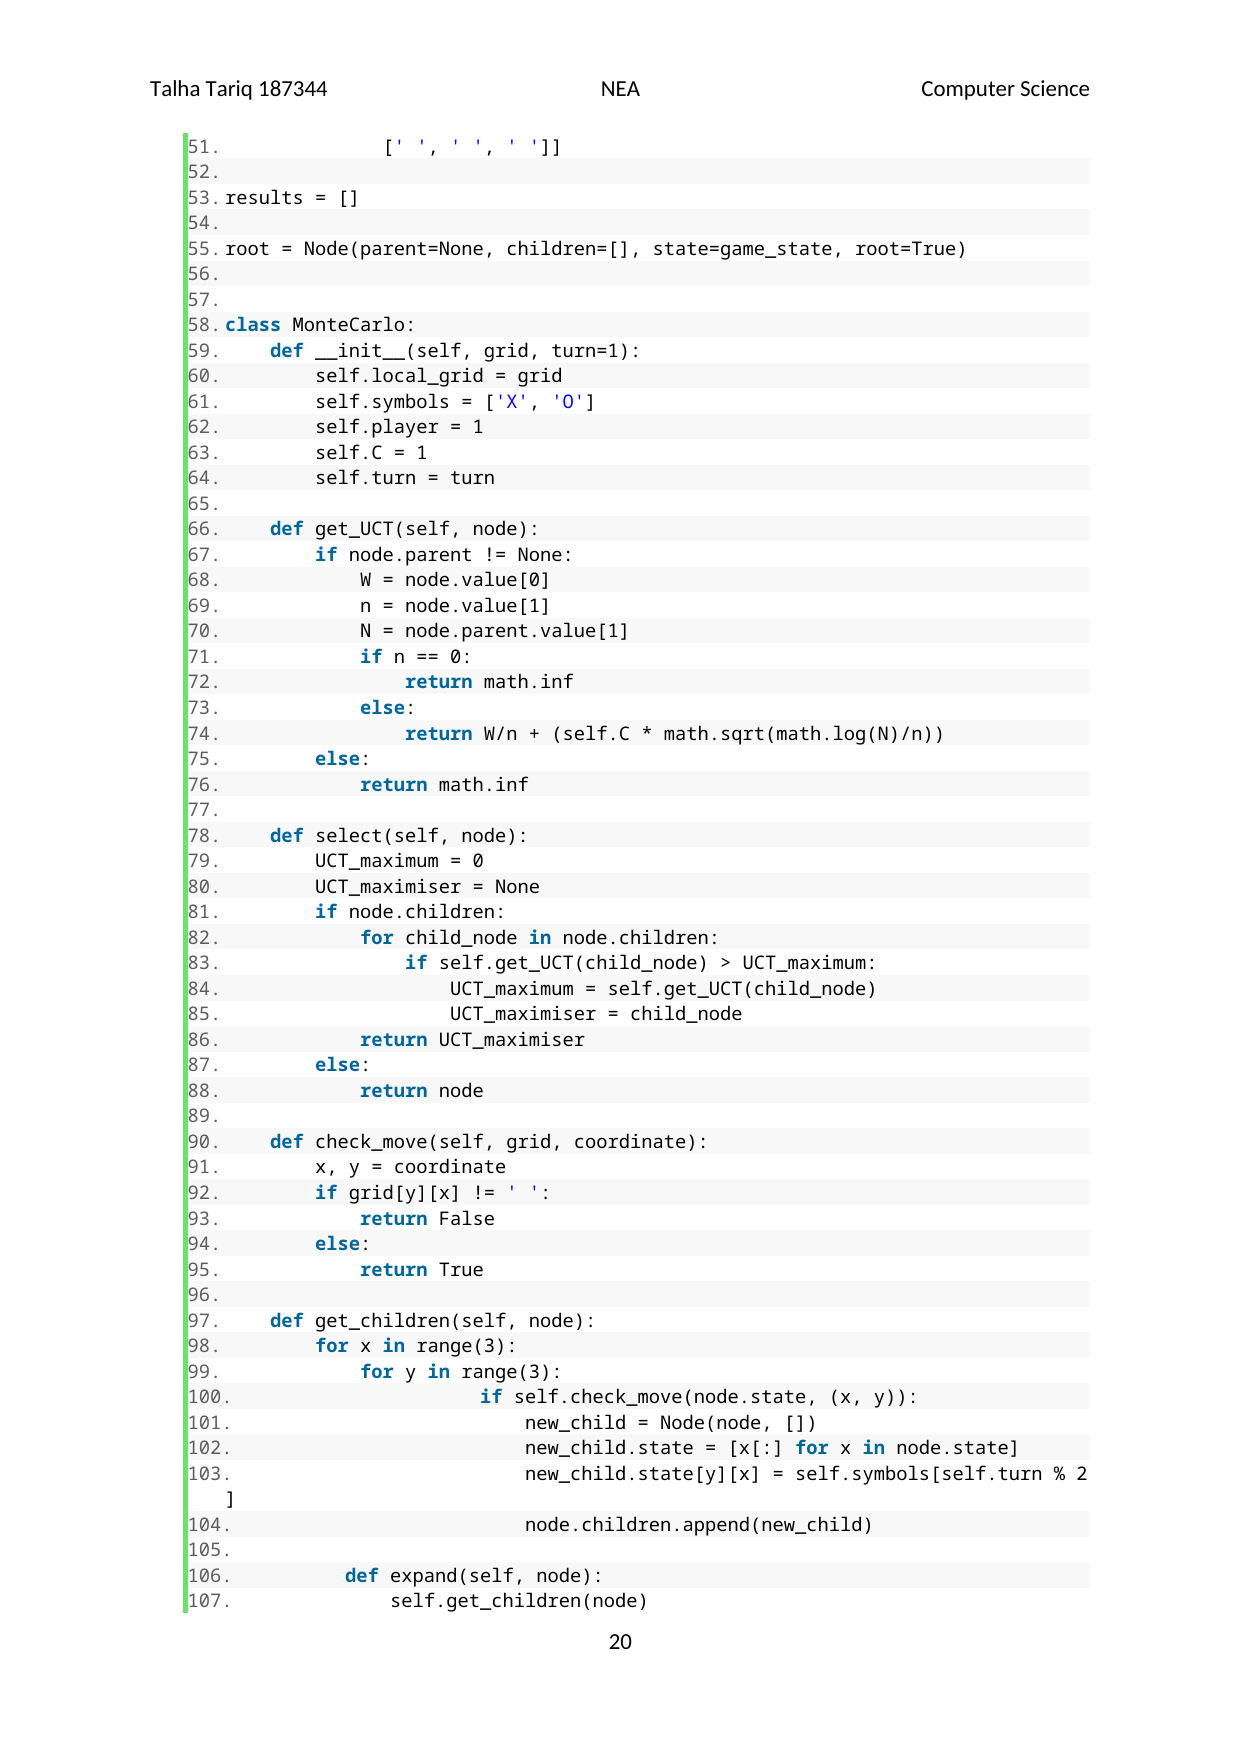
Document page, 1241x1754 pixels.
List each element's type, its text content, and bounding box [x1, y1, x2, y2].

list def get_UCT(self, node): [188, 516, 1090, 541]
list self.turn = turn [188, 465, 1090, 490]
list node.children.append(new_child) [188, 1511, 1090, 1537]
list UCT_maximum = self.get_UCT(child_node) [188, 975, 1090, 1001]
list if n == 0: [188, 643, 1090, 669]
list self.get_children(node) [188, 1588, 1090, 1613]
list return False [188, 1205, 1090, 1230]
list return node [188, 1077, 1090, 1103]
list [' ', ' ', ' ']] [188, 133, 1090, 158]
list new_child = Node(node, []) [188, 1409, 1090, 1434]
list return math.inf [188, 669, 1090, 694]
list def expand(self, node): [188, 1562, 1090, 1588]
list def select(self, node): [188, 822, 1090, 847]
list if node.children: [188, 898, 1090, 924]
list else: [188, 1052, 1090, 1077]
list else: [188, 1230, 1090, 1256]
list UCT_maximiser = None [188, 873, 1090, 898]
list else: [188, 694, 1090, 720]
list for child_node in node.children: [188, 924, 1090, 949]
list N = node.parent.value[1] [188, 618, 1090, 643]
list def check_move(self, grid, coordinate): [188, 1128, 1090, 1154]
list return UCT_maximiser [188, 1026, 1090, 1052]
list self.C = 1 [188, 439, 1090, 465]
list return math.inf [188, 771, 1090, 796]
list new_child.state = [x[:] for x in node.state] [188, 1434, 1090, 1460]
list UCT_maximum = 0 [188, 847, 1090, 873]
list else: [188, 745, 1090, 771]
list W = node.value[0] [188, 567, 1090, 592]
list root = Node(parent=None, children=[], state=game_state, root=True) [188, 235, 1090, 261]
list def get_children(self, node): [188, 1307, 1090, 1332]
list UCT_maximiser = child_node [188, 1001, 1090, 1026]
list n = node.value[1] [188, 592, 1090, 618]
list return W/n + (self.C * math.sqrt(math.log(N)/n)) [188, 720, 1090, 745]
list self.symbols = ['X', 'O'] [188, 388, 1090, 414]
list def __init__(self, grid, turn=1): [188, 337, 1090, 363]
list new_child.state[y][x] = self.symbols[self.turn % 2] [188, 1460, 1090, 1511]
list class MonteCarlo: [188, 312, 1090, 337]
list self.player = 1 [188, 414, 1090, 439]
list if node.parent != None: [188, 541, 1090, 567]
list for x in range(3): [188, 1332, 1090, 1358]
list return True [188, 1256, 1090, 1281]
list if self.get_UCT(child_node) > UCT_maximum: [188, 949, 1090, 975]
list self.local_grid = grid [188, 363, 1090, 388]
list if self.check_move(node.state, (x, y)): [188, 1383, 1090, 1409]
list x, y = coordinate [188, 1154, 1090, 1179]
list for y in range(3): [188, 1358, 1090, 1383]
list results = [] [188, 184, 1090, 209]
list if grid[y][x] != ' ': [188, 1179, 1090, 1205]
